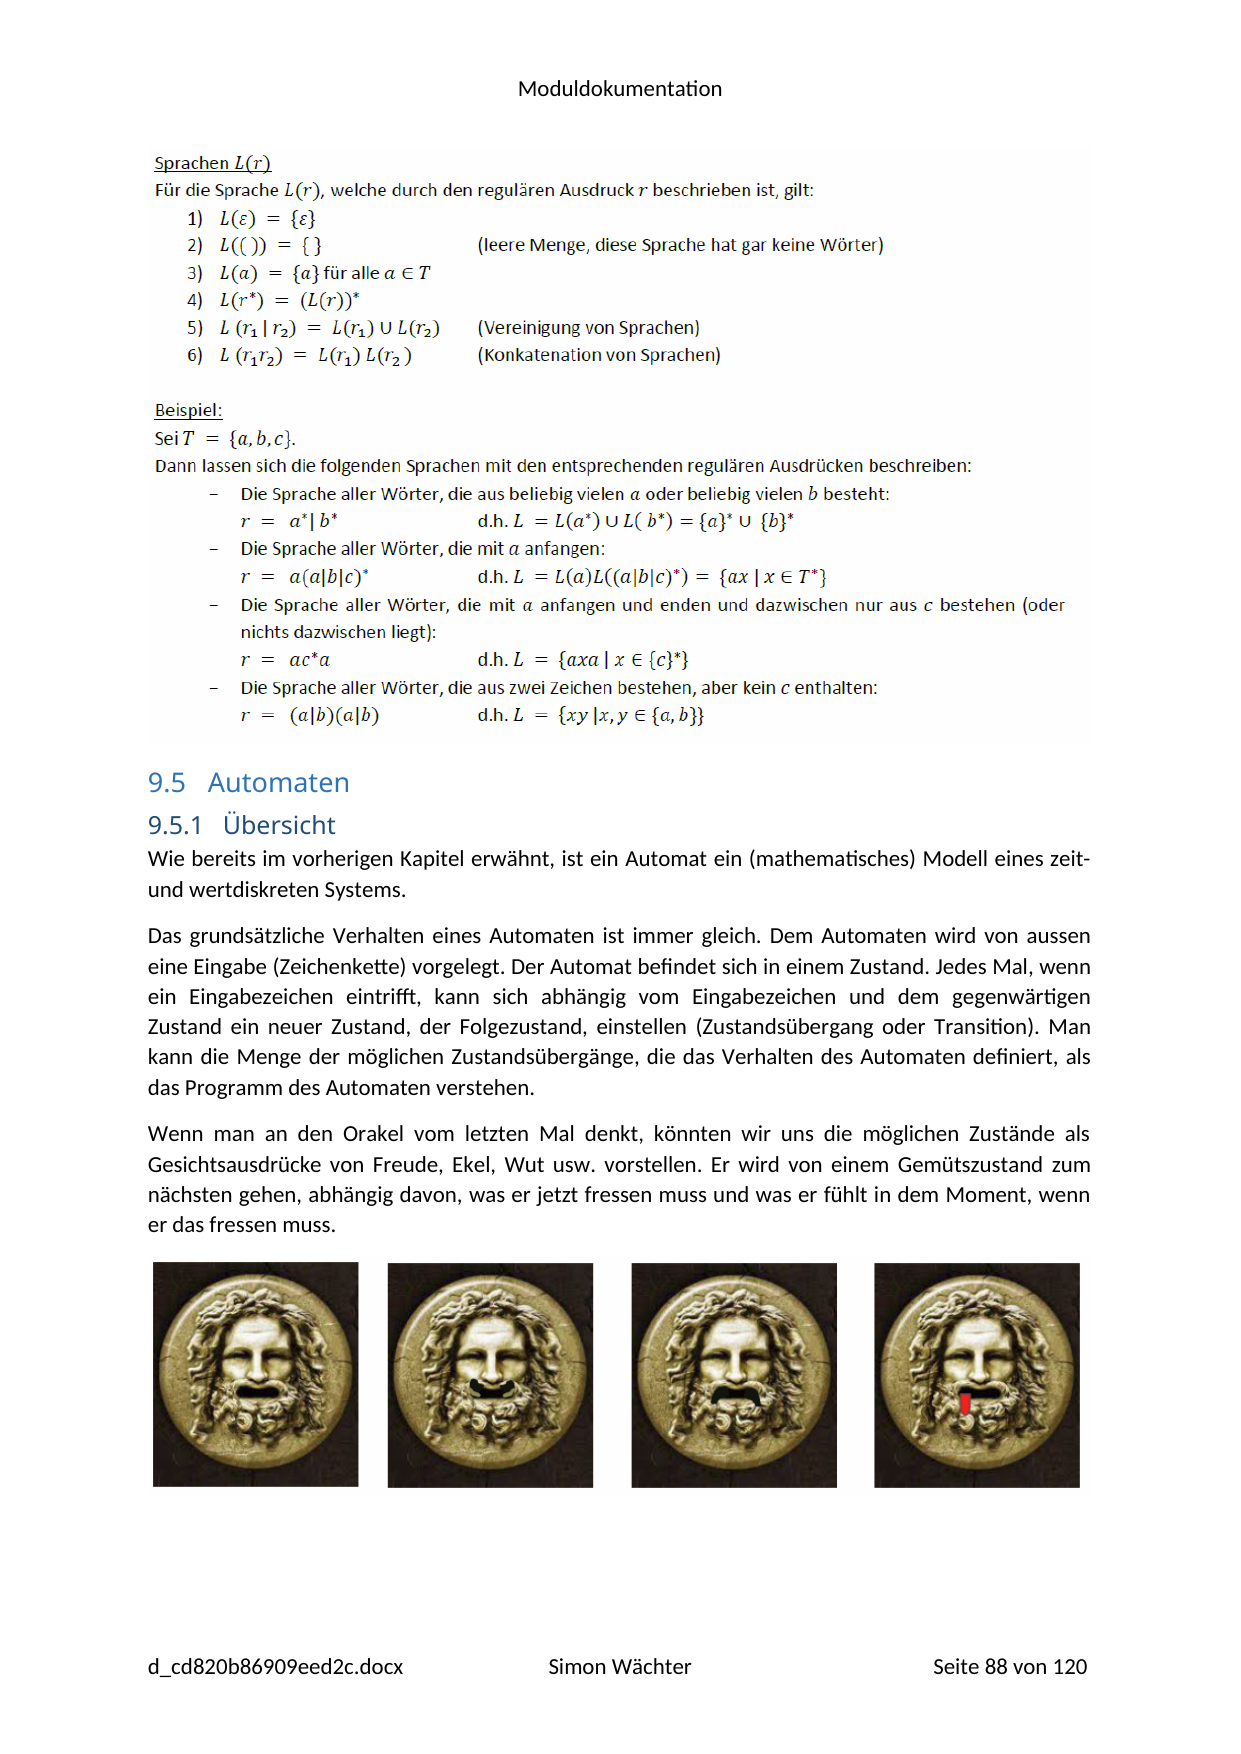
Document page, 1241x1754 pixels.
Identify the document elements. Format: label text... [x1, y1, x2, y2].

subtitle Automaten [148, 764, 1093, 801]
text Wenn man an den Orakel vom letzten Mal denkt, könnten wir uns die möglichen Zustände als Gesichtsausdrücke von Freude, Ekel, Wut usw. vorstellen. Er wird von einem Gemütszustand zum nächsten gehen, abhängig davon, was er jetzt fressen muss und was er fühlt in dem Moment, wenn er das fressen muss. [148, 1119, 1093, 1238]
picture [147, 1257, 1093, 1497]
picture [147, 147, 1093, 745]
text Wie bereits im vorherigen Kapitel erwähnt, ist ein Automat ein (mathematisches) Modell eines zeit- und wertdiskreten Systems. [148, 844, 1093, 903]
text Das grundsätzliche Verhalten eines Automaten ist immer gleich. Dem Automaten wird von aussen eine Eingabe (Zeichenkette) vorgelegt. Der Automat befindet sich in einem Zustand. Jedes Mal, wenn ein Eingabezeichen eintrifft, kann sich abhängig vom Eingabezeichen und dem gegenwärtigen Zustand ein neuer Zustand, der Folgezustand, einstellen (Zustandsübergang oder Transition). Man kann die Menge der möglichen Zustandsübergänge, die das Verhalten des Automaten definiert, als das Programm des Automaten verstehen. [148, 922, 1093, 1101]
subtitle Übersicht [148, 808, 1093, 842]
